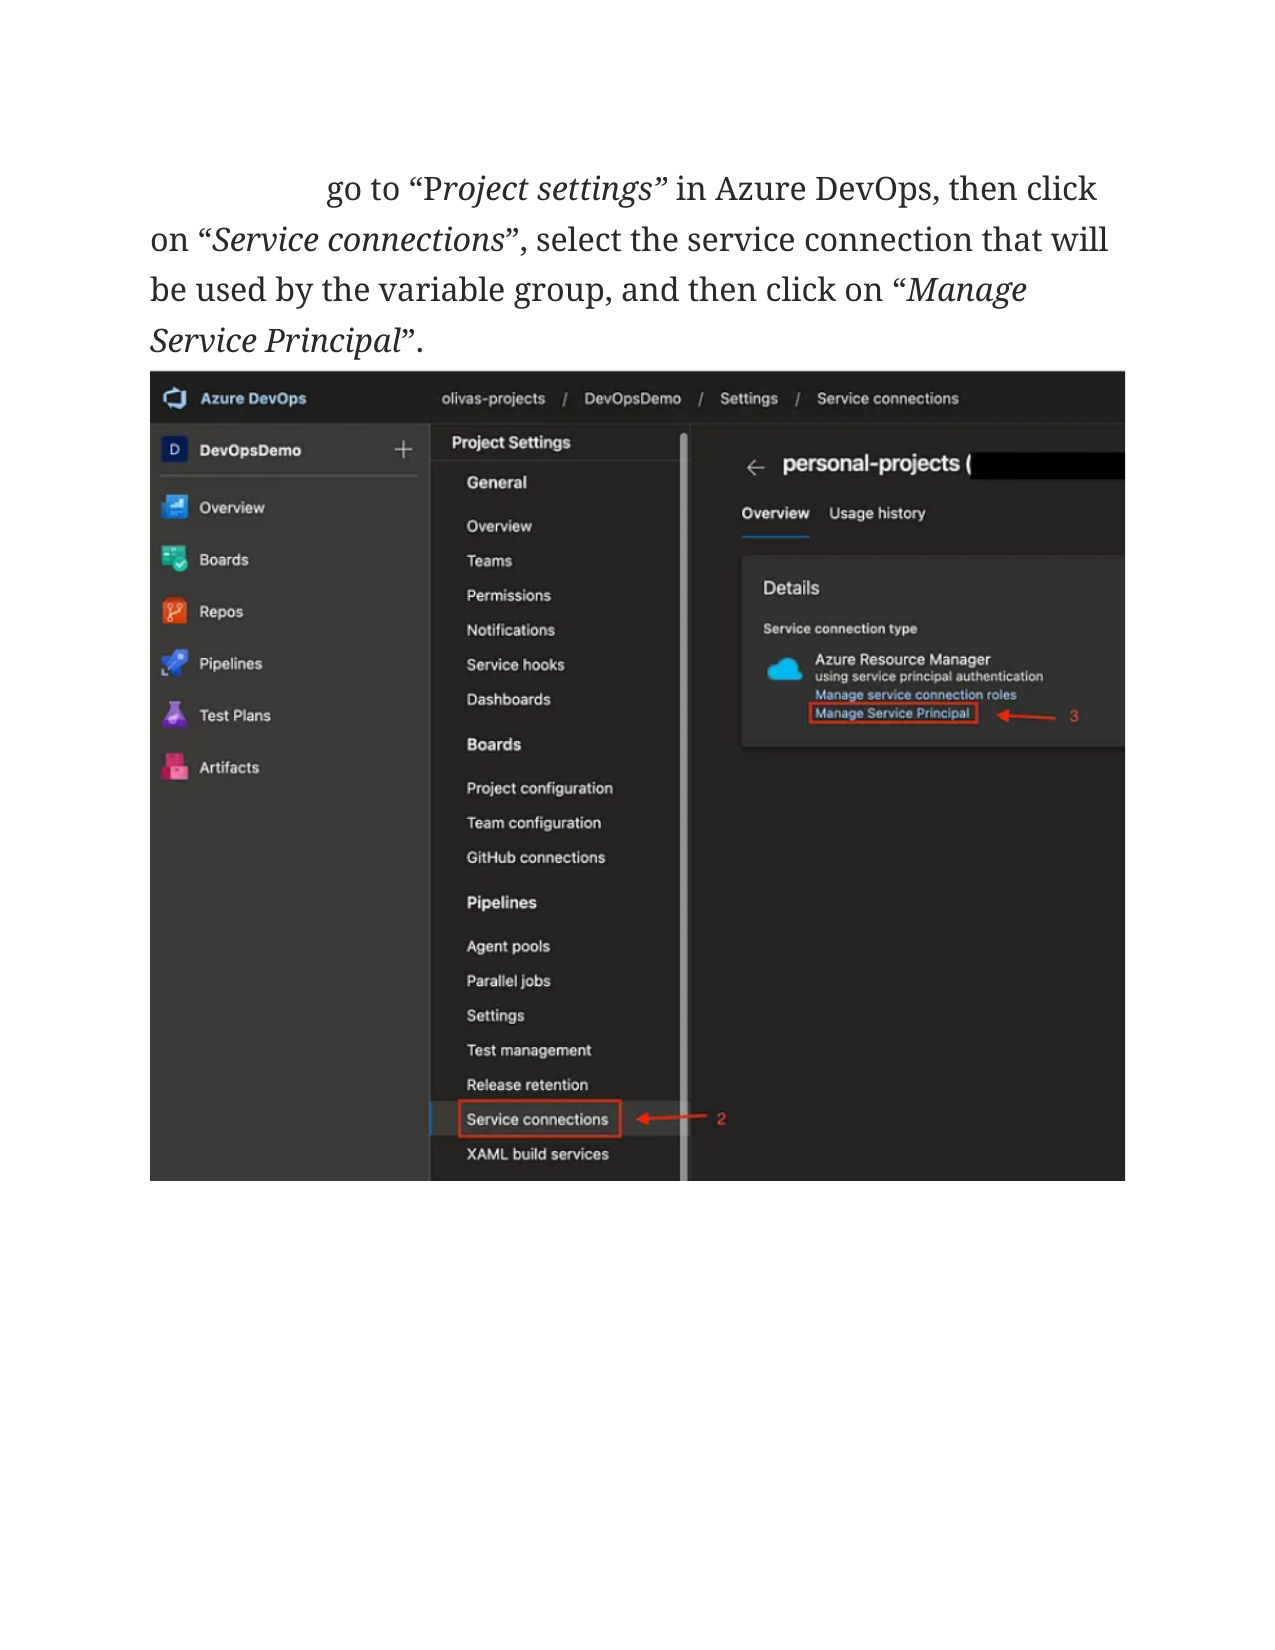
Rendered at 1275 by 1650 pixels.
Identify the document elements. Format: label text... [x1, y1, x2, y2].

picture [150, 365, 1125, 1181]
text go to “Project settings” in Azure DevOps, then click on “Service connections”, select the service connection that will be used by the variable group, and then click on “Manage Service Principal”. [150, 150, 1125, 365]
